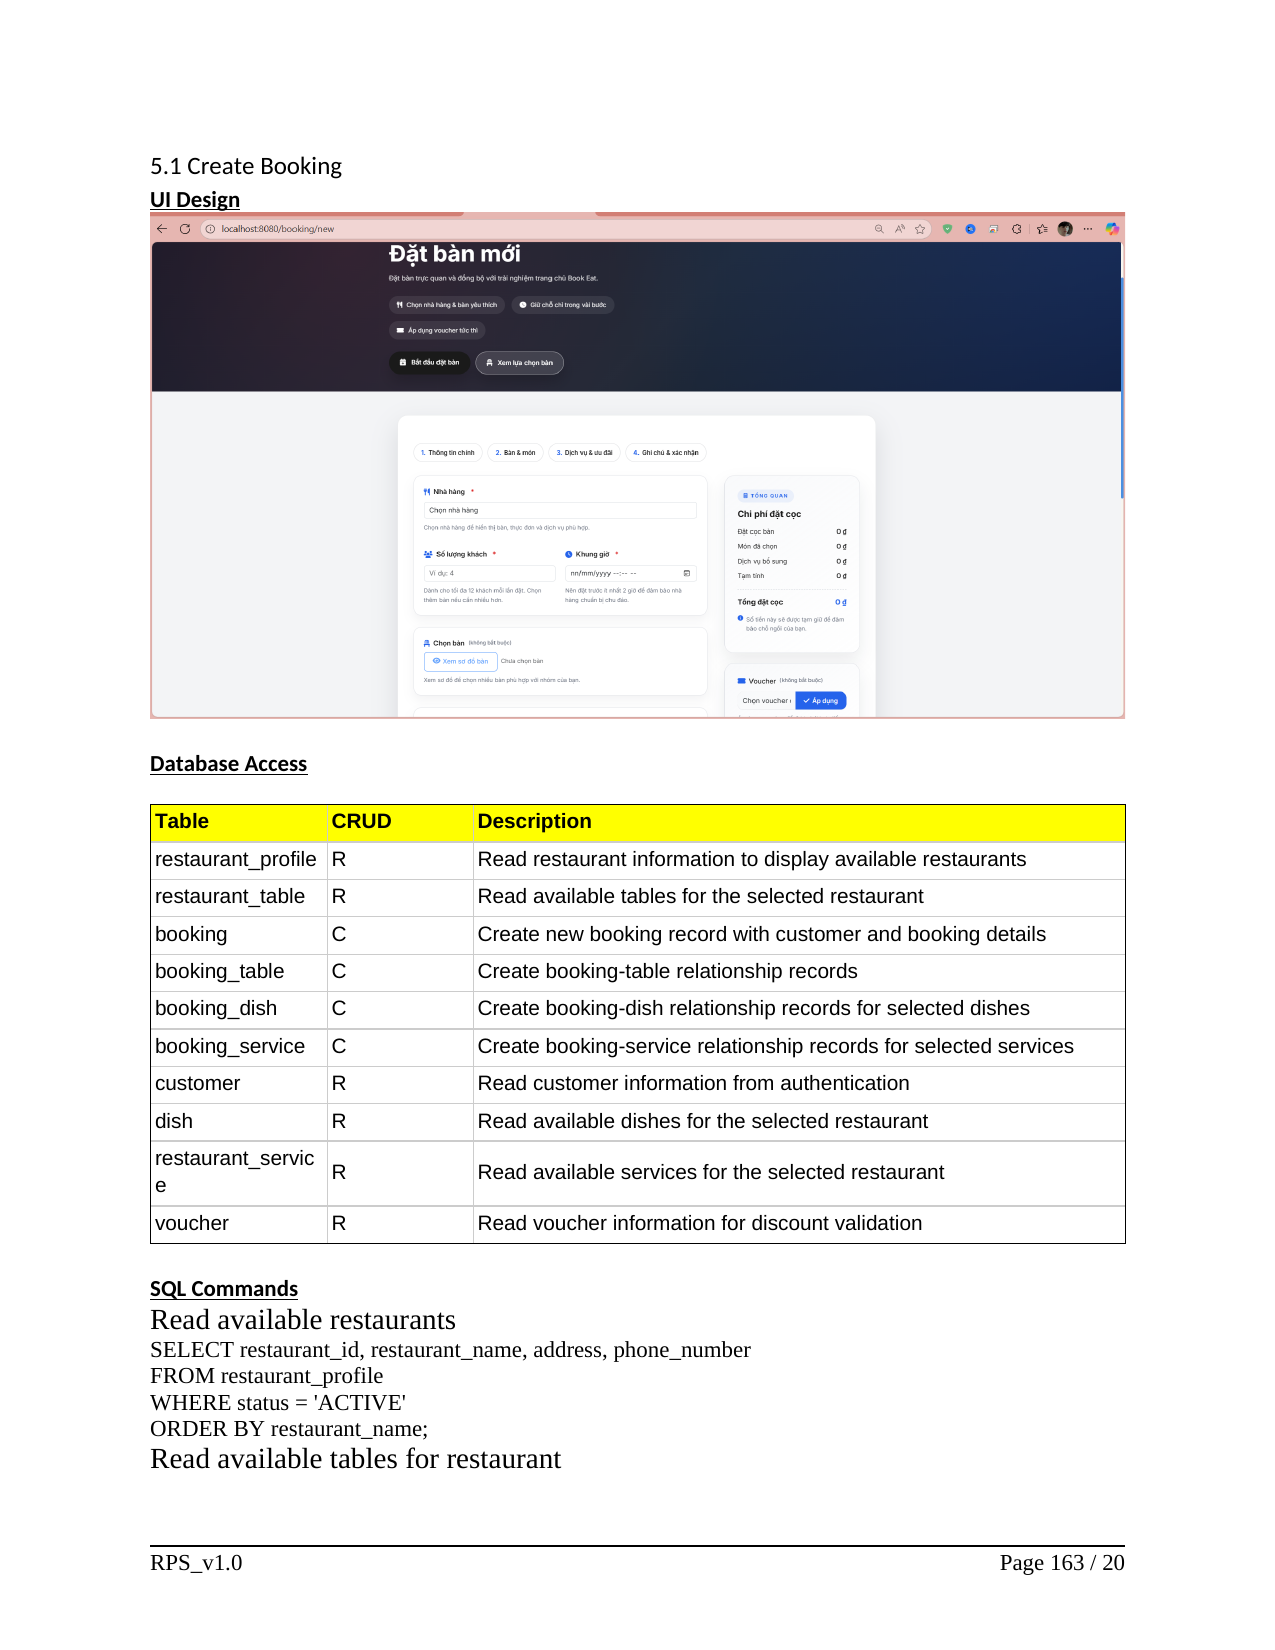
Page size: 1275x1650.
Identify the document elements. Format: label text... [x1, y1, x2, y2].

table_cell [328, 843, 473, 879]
subtitle 5.1 Create Booking [150, 150, 1125, 181]
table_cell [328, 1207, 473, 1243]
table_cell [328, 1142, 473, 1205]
subtitle Database Access [150, 749, 1125, 777]
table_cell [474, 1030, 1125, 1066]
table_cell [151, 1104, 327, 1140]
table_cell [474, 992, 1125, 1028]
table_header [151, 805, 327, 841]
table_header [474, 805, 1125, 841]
text Read available restaurants [150, 1302, 1125, 1336]
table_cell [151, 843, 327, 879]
text SELECT restaurant_id, restaurant_name, address, phone_number [150, 1336, 1125, 1362]
subtitle SQL Commands [150, 1274, 1125, 1302]
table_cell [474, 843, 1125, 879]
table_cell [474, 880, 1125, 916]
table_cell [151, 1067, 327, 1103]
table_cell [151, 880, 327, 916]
text FROM restaurant_profile [150, 1362, 1125, 1389]
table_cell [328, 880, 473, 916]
text ORDER BY restaurant_name; [150, 1415, 1125, 1441]
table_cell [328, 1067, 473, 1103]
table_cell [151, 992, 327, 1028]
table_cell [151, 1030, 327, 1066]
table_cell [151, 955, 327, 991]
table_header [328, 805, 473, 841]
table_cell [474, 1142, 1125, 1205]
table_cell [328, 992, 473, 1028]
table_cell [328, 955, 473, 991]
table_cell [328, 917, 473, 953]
subtitle UI Design [150, 185, 1125, 212]
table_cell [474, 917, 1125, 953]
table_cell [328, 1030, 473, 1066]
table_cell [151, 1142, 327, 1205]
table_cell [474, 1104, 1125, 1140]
text WHERE status = 'ACTIVE' [150, 1389, 1125, 1415]
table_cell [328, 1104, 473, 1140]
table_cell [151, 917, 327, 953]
picture [150, 212, 1125, 719]
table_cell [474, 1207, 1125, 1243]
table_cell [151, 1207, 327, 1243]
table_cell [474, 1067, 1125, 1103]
text Read available tables for restaurant [150, 1441, 1125, 1475]
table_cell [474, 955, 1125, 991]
